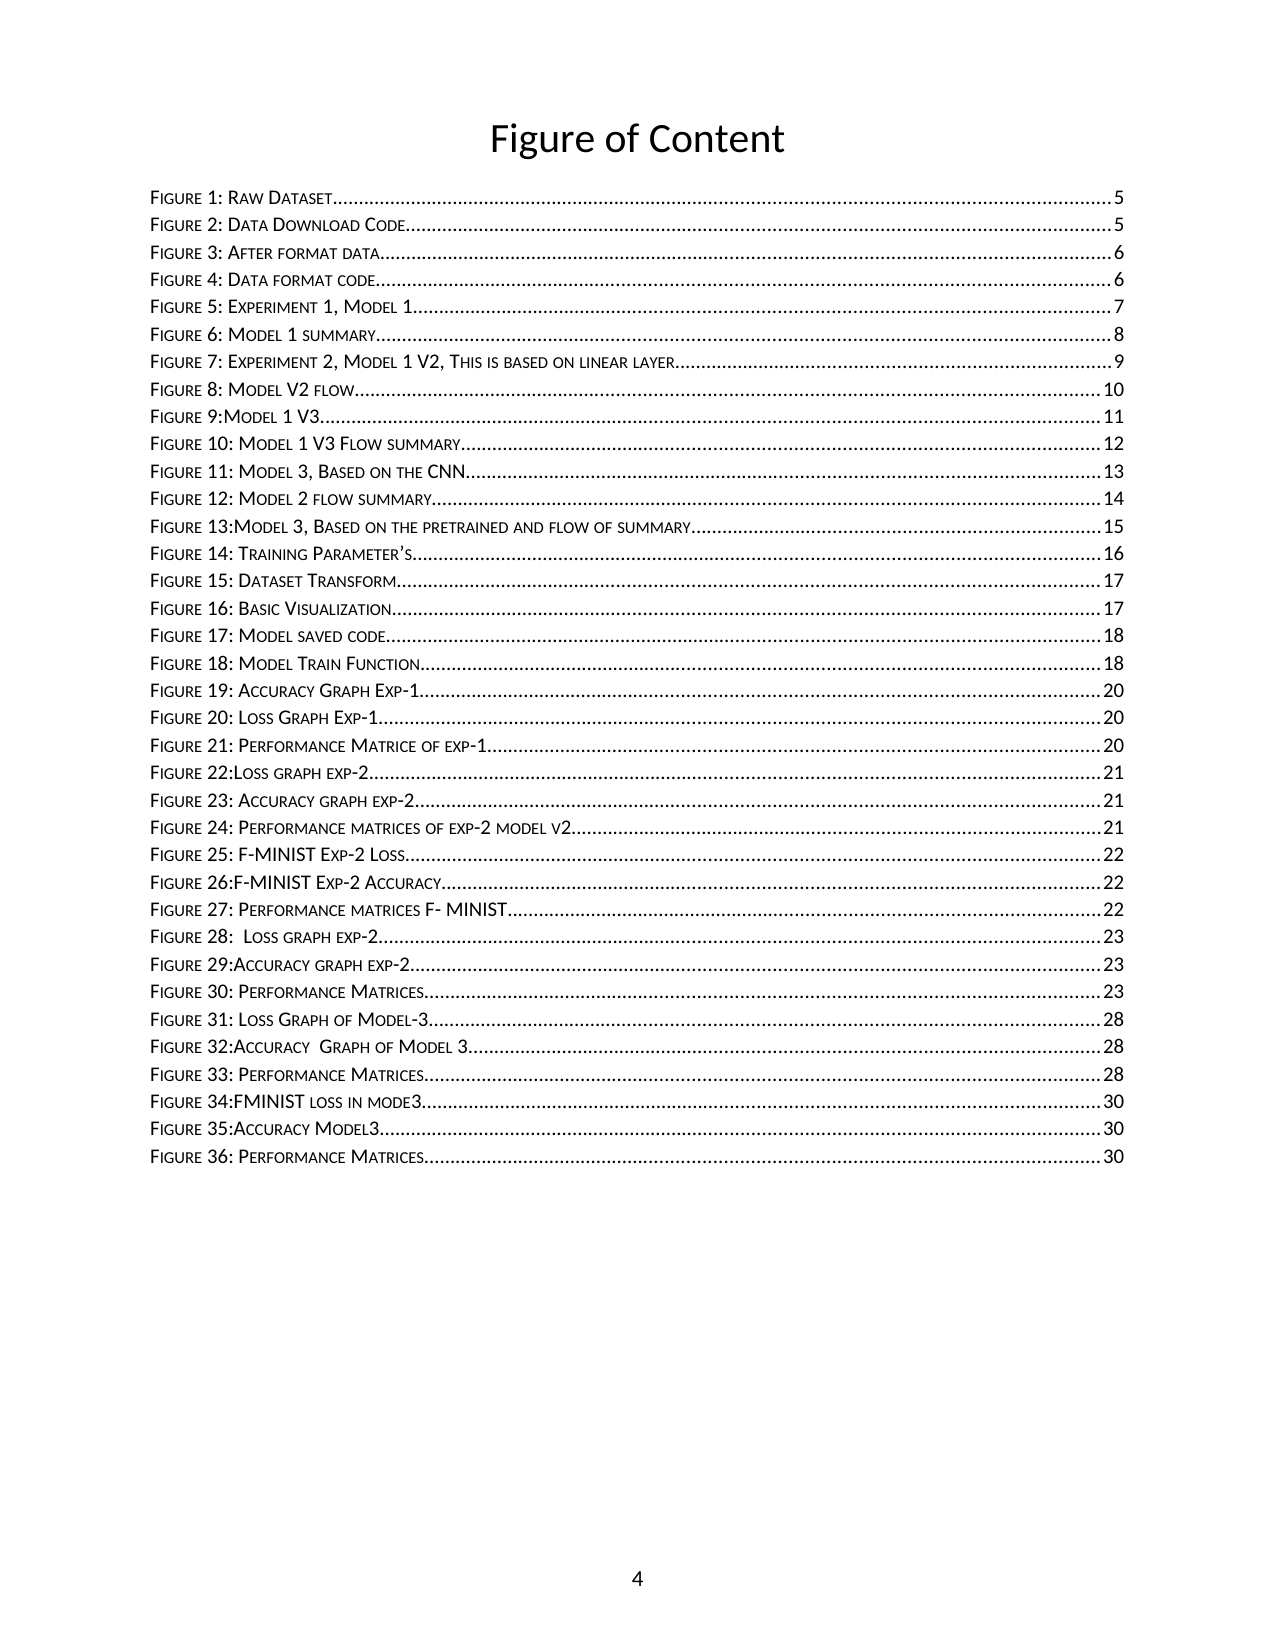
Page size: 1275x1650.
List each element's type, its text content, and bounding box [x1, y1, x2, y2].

text Figure 20: Loss Graph Exp-1 20 [150, 704, 1125, 730]
text Figure 11: Model 3, Based on the CNN 13 [150, 458, 1125, 483]
text Figure 9:Model 1 V3. 11 [150, 403, 1125, 429]
text Figure 2: Data Download Code 5 [150, 211, 1125, 237]
text Figure 17: Model saved code 18 [150, 622, 1125, 648]
text Figure 32:Accuracy Graph of Model 3 28 [150, 1033, 1125, 1059]
text Figure 27: Performance matrices F- MINIST 22 [150, 896, 1125, 922]
text Figure 5: Experiment 1, Model 1 7 [150, 294, 1125, 319]
text Figure 15: Dataset Transform 17 [150, 568, 1125, 593]
text Figure 26:F-MINIST Exp-2 Accuracy 22 [150, 869, 1125, 894]
text Figure 33: Performance Matrices 28 [150, 1061, 1125, 1086]
text Figure 29:Accuracy graph exp-2 23 [150, 951, 1125, 977]
text Figure 8: Model V2 flow 10 [150, 376, 1125, 401]
text Figure of Content [150, 112, 1125, 163]
text Figure 14: Training Parameter’s 16 [150, 540, 1125, 566]
text Figure 28: Loss graph exp-2 23 [150, 924, 1125, 949]
text Figure 16: Basic Visualization 17 [150, 595, 1125, 620]
text Figure 1: Raw Dataset 5 [150, 184, 1125, 209]
text Figure 3: After format data 6 [150, 239, 1125, 264]
text Figure 13:Model 3, Based on the pretrained and flow of summary 15 [150, 513, 1125, 538]
text Figure 31: Loss Graph of Model-3 28 [150, 1006, 1125, 1031]
text Figure 24: Performance matrices of exp-2 model v2 21 [150, 814, 1125, 839]
text Figure 21: Performance Matrice of exp-1 20 [150, 732, 1125, 757]
text Figure 7: Experiment 2, Model 1 V2, This is based on linear layer 9 [150, 348, 1125, 374]
text Figure 12: Model 2 flow summary 14 [150, 485, 1125, 511]
text Figure 25: F-MINIST Exp-2 Loss 22 [150, 842, 1125, 867]
text Figure 34:FMINIST loss in mode3 30 [150, 1088, 1125, 1113]
text Figure 22:Loss graph exp-2 21 [150, 759, 1125, 785]
text Figure 36: Performance Matrices 30 [150, 1143, 1125, 1168]
text Figure 6: Model 1 summary 8 [150, 321, 1125, 346]
text Figure 4: Data format code 6 [150, 266, 1125, 292]
text Figure 18: Model Train Function 18 [150, 650, 1125, 675]
text Figure 19: Accuracy Graph Exp-1 20 [150, 677, 1125, 703]
text Figure 10: Model 1 V3 Flow summary 12 [150, 431, 1125, 456]
text Figure 35:Accuracy Model3 30 [150, 1116, 1125, 1141]
text Figure 30: Performance Matrices 23 [150, 978, 1125, 1004]
text Figure 23: Accuracy graph exp-2 21 [150, 787, 1125, 812]
